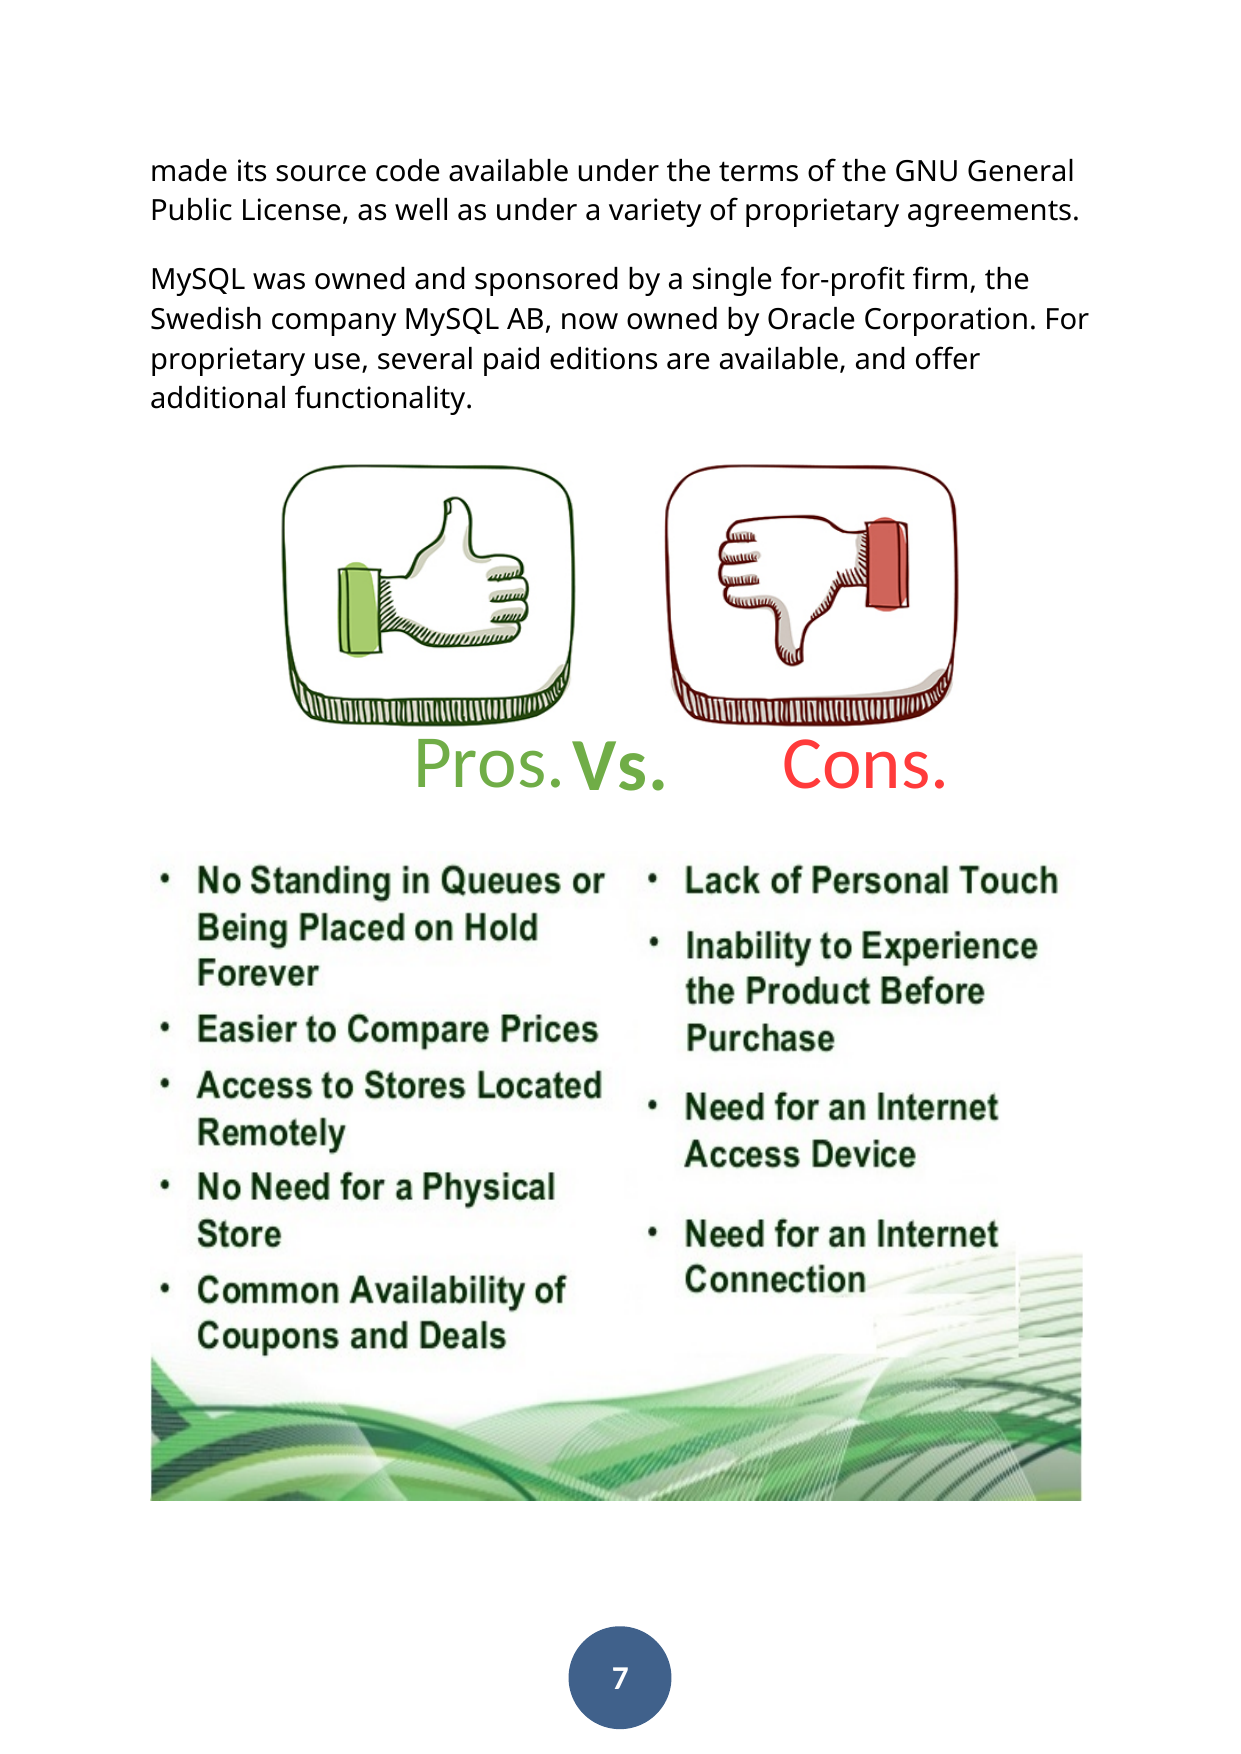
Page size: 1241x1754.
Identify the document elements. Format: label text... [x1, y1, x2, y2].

picture [150, 851, 1083, 1501]
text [150, 150, 1090, 229]
picture [262, 446, 978, 745]
text MySQL was owned and sponsored by a single for-profit firm, the Swedish company MySQL AB, now owned by Oracle Corporation. For proprietary use, several paid editions are available, and offer additional functionality. [150, 258, 1090, 417]
